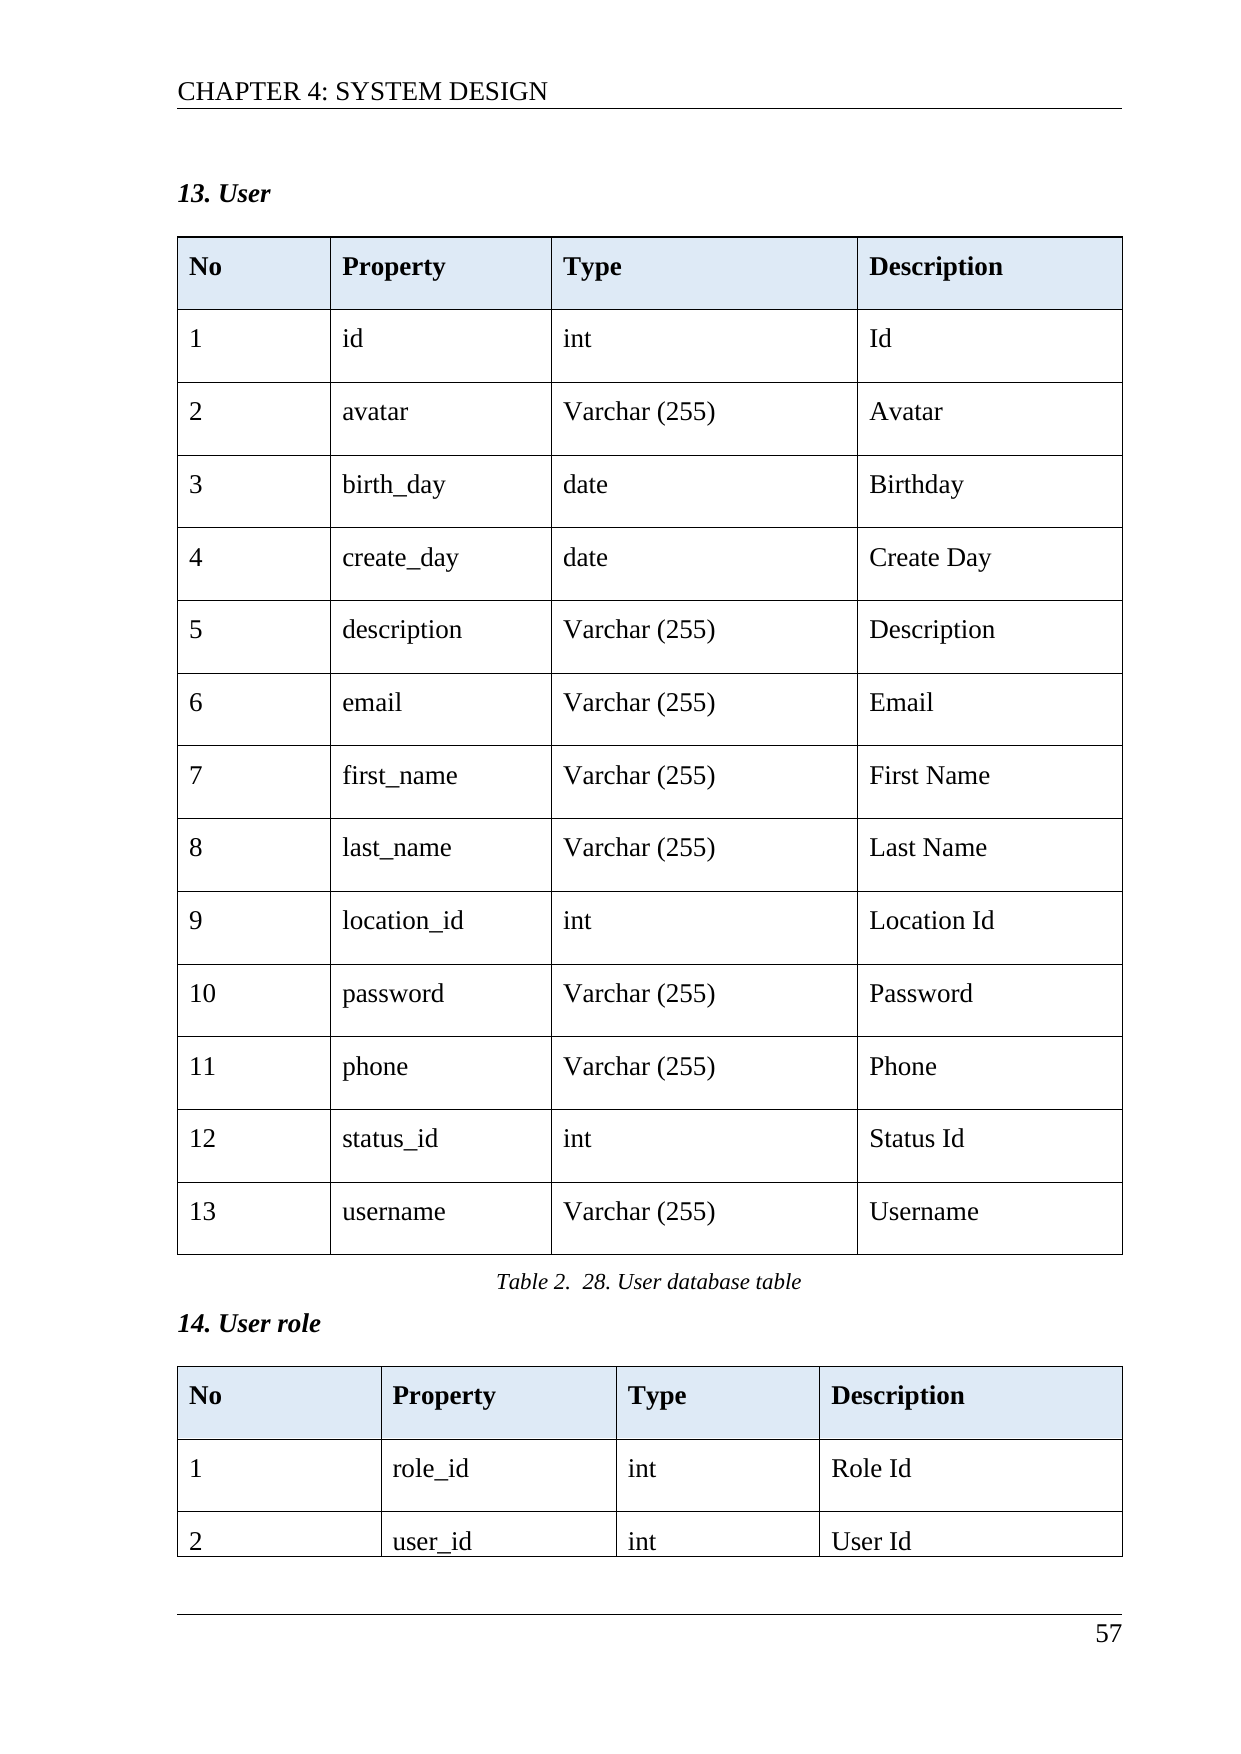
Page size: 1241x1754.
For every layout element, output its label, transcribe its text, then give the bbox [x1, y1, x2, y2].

table_cell Role Id [820, 1440, 1122, 1511]
table_cell Varchar (255) [552, 674, 857, 745]
table_cell first_name [331, 746, 551, 818]
table_header Property [331, 238, 551, 309]
table_cell date [552, 528, 857, 600]
table_cell 5 [178, 601, 330, 673]
table_cell First Name [858, 746, 1122, 818]
table_cell Varchar (255) [552, 965, 857, 1036]
table_cell Varchar (255) [552, 1183, 857, 1254]
table_header Description [820, 1367, 1122, 1438]
table_header Description [858, 238, 1122, 309]
table_cell Varchar (255) [552, 819, 857, 891]
table_cell password [331, 965, 551, 1036]
table_cell Varchar (255) [552, 746, 857, 818]
table_cell create_day [331, 528, 551, 600]
table_cell id [331, 310, 551, 382]
table_cell email [331, 674, 551, 745]
table_cell Username [858, 1183, 1122, 1254]
table_cell 8 [178, 819, 330, 891]
table_cell Varchar (255) [552, 383, 857, 454]
text 13. User [177, 177, 1122, 208]
table_cell 3 [178, 456, 330, 527]
table_cell int [552, 1110, 857, 1182]
table_cell Create Day [858, 528, 1122, 600]
table_cell 13 [178, 1183, 330, 1254]
table_cell 11 [178, 1037, 330, 1109]
table_cell 1 [178, 1440, 381, 1511]
table_cell birth_day [331, 456, 551, 527]
table_header No [178, 238, 330, 309]
table_cell Last Name [858, 819, 1122, 891]
table_cell phone [331, 1037, 551, 1109]
table_cell Password [858, 965, 1122, 1036]
table_cell int [552, 892, 857, 963]
table_cell int [617, 1512, 819, 1556]
table_cell location_id [331, 892, 551, 963]
table_cell 2 [178, 1512, 381, 1556]
text 14. User role [177, 1307, 1122, 1338]
table_cell Description [858, 601, 1122, 673]
table_cell 2 [178, 383, 330, 454]
table_cell Avatar [858, 383, 1122, 454]
table_header No [178, 1367, 381, 1438]
table_cell user_id [382, 1512, 616, 1556]
table_cell Status Id [858, 1110, 1122, 1182]
table_cell date [552, 456, 857, 527]
table_header Type [552, 238, 857, 309]
table_cell username [331, 1183, 551, 1254]
table_cell role_id [382, 1440, 616, 1511]
table_cell 1 [178, 310, 330, 382]
table_header Type [617, 1367, 819, 1438]
table_cell 9 [178, 892, 330, 963]
table_cell int [617, 1440, 819, 1511]
table_cell Email [858, 674, 1122, 745]
table_cell Birthday [858, 456, 1122, 527]
table_cell Id [858, 310, 1122, 382]
table_cell Varchar (255) [552, 601, 857, 673]
table_cell 7 [178, 746, 330, 818]
table_cell status_id [331, 1110, 551, 1182]
table_cell avatar [331, 383, 551, 454]
table_cell Varchar (255) [552, 1037, 857, 1109]
table_cell Location Id [858, 892, 1122, 963]
table_header Property [382, 1367, 616, 1438]
table_cell User Id [820, 1512, 1122, 1556]
table_cell 4 [178, 528, 330, 600]
table_cell int [552, 310, 857, 382]
table_cell description [331, 601, 551, 673]
table_cell 6 [178, 674, 330, 745]
table_cell last_name [331, 819, 551, 891]
table_cell 12 [178, 1110, 330, 1182]
table_cell Phone [858, 1037, 1122, 1109]
table_cell 10 [178, 965, 330, 1036]
